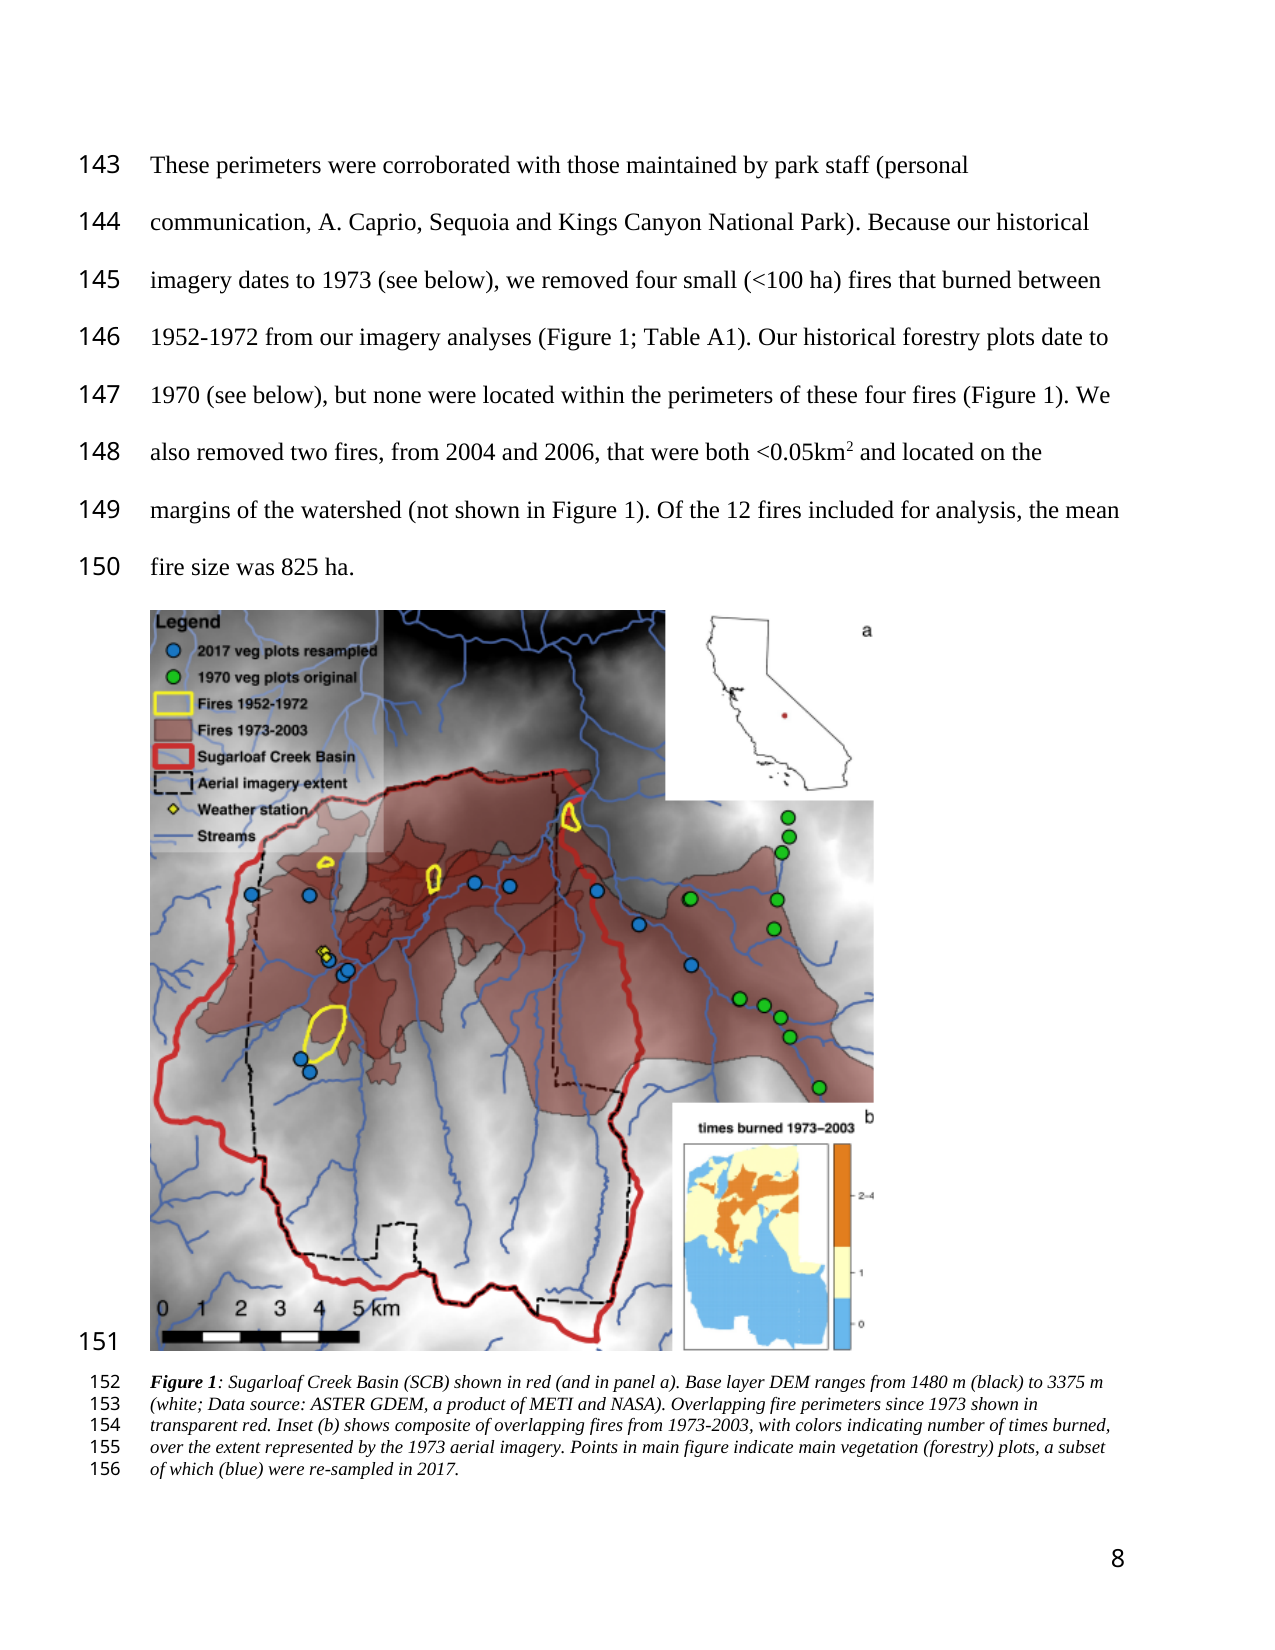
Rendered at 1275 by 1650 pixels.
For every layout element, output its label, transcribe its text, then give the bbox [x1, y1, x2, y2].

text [150, 150, 1125, 581]
text Figure 1: Sugarloaf Creek Basin (SCB) shown in red (and in panel a). Base layer DEM ranges from 1480 m (black) to 3375 m (white; Data source: ASTER GDEM, a product of METI and NASA). Overlapping fire perimeters since 1973 shown in transparent red. Inset (b) shows composite of overlapping fires from 1973-2003, with colors indicating number of times burned, over the extent represented by the 1973 aerial imagery. Points in main figure indicate main vegetation (forestry) plots, a subset of which (blue) were re-sampled in 2017. [150, 1371, 1125, 1479]
